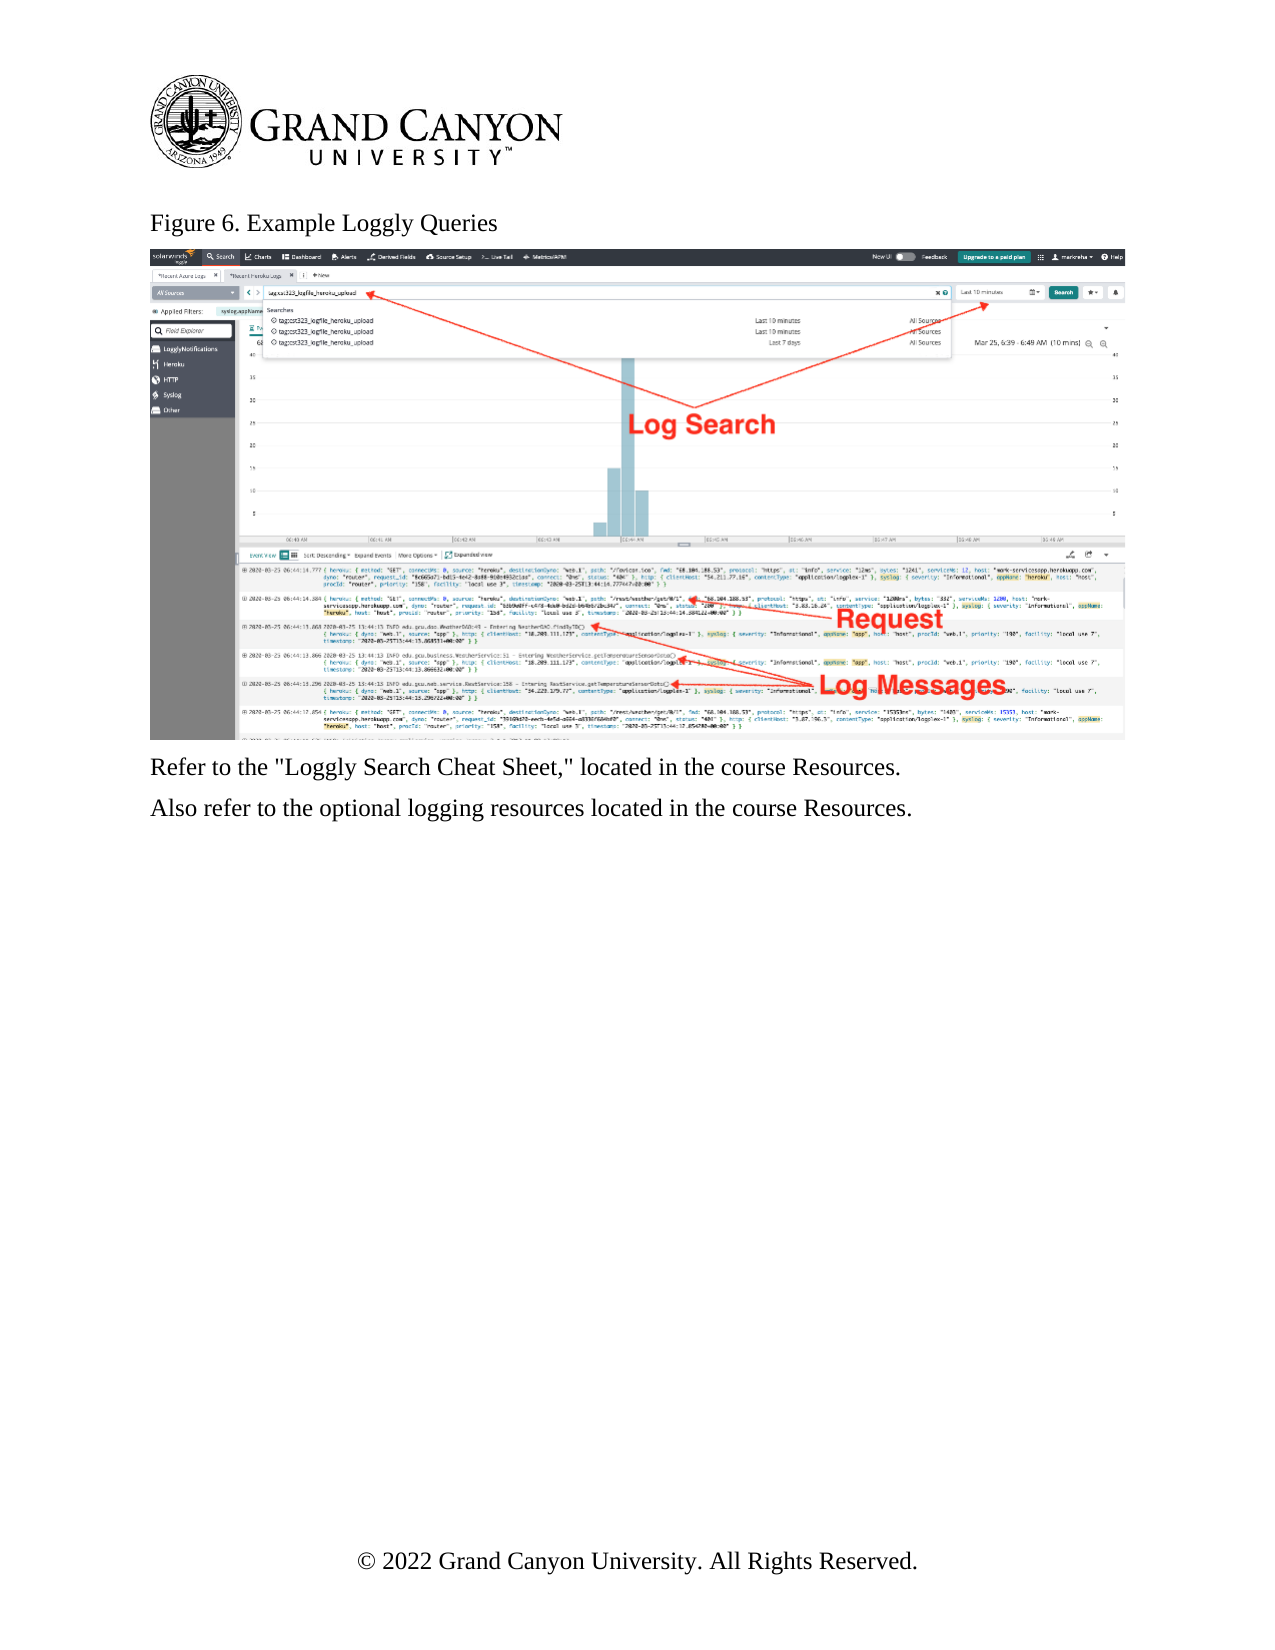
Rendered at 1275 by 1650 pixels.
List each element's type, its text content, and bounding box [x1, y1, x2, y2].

text Figure 6. Example Loggly Queries [150, 208, 1125, 237]
picture [150, 249, 1125, 740]
text Also refer to the optional logging resources located in the course Resources. [150, 793, 1125, 822]
picture [150, 75, 563, 168]
text Refer to the "Loggly Search Cheat Sheet," located in the course Resources. [150, 752, 1125, 781]
